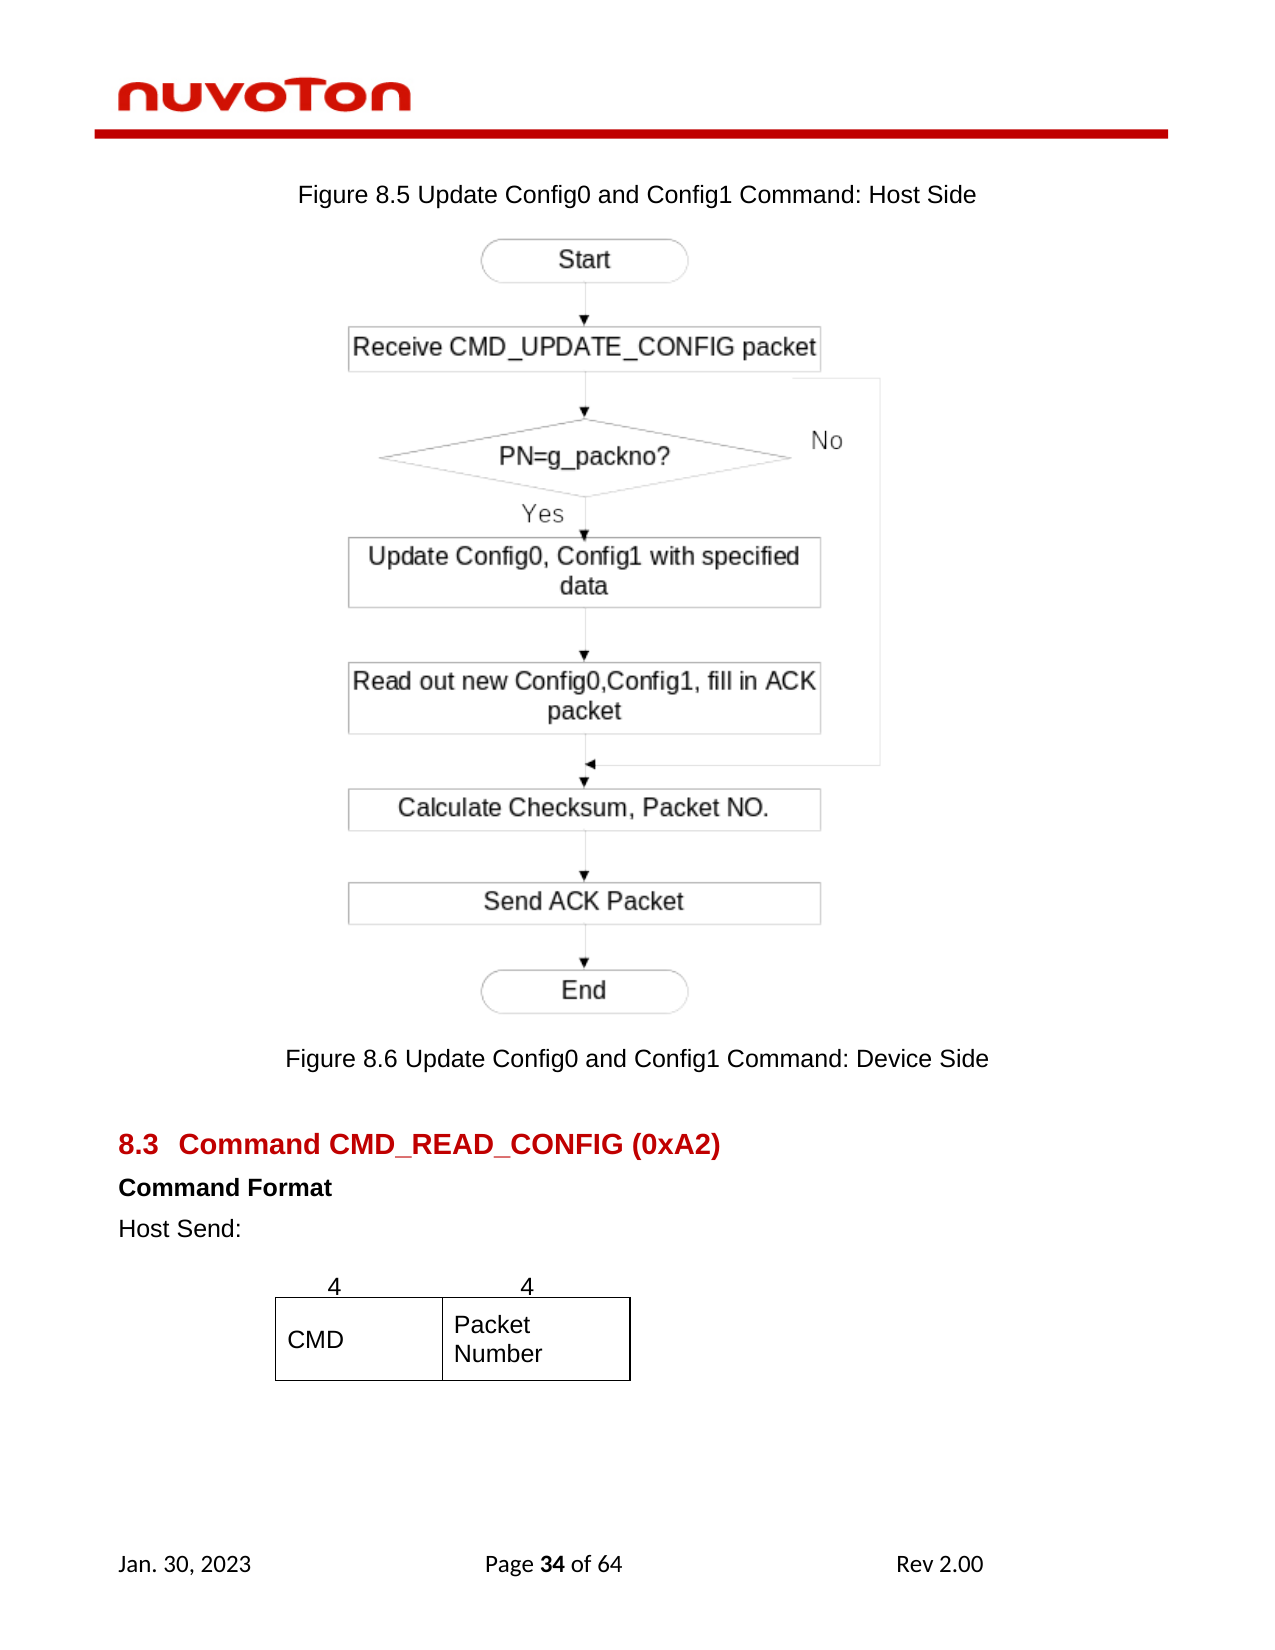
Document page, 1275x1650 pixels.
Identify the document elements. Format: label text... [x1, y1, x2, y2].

subtitle Command CMD_READ_CONFIG (0xA2) [118, 1127, 1157, 1161]
text Figure 8.5 Update Config0 and Config1 Command: Host Side [118, 180, 1157, 208]
table_header CMD [276, 1298, 442, 1380]
text Host Send: [118, 1214, 1157, 1243]
picture [110, 73, 422, 117]
text Figure 8.6 Update Config0 and Config1 Command: Device Side [118, 1044, 1157, 1073]
text Command Format [118, 1173, 1157, 1202]
table_header Packet Number [443, 1298, 629, 1380]
